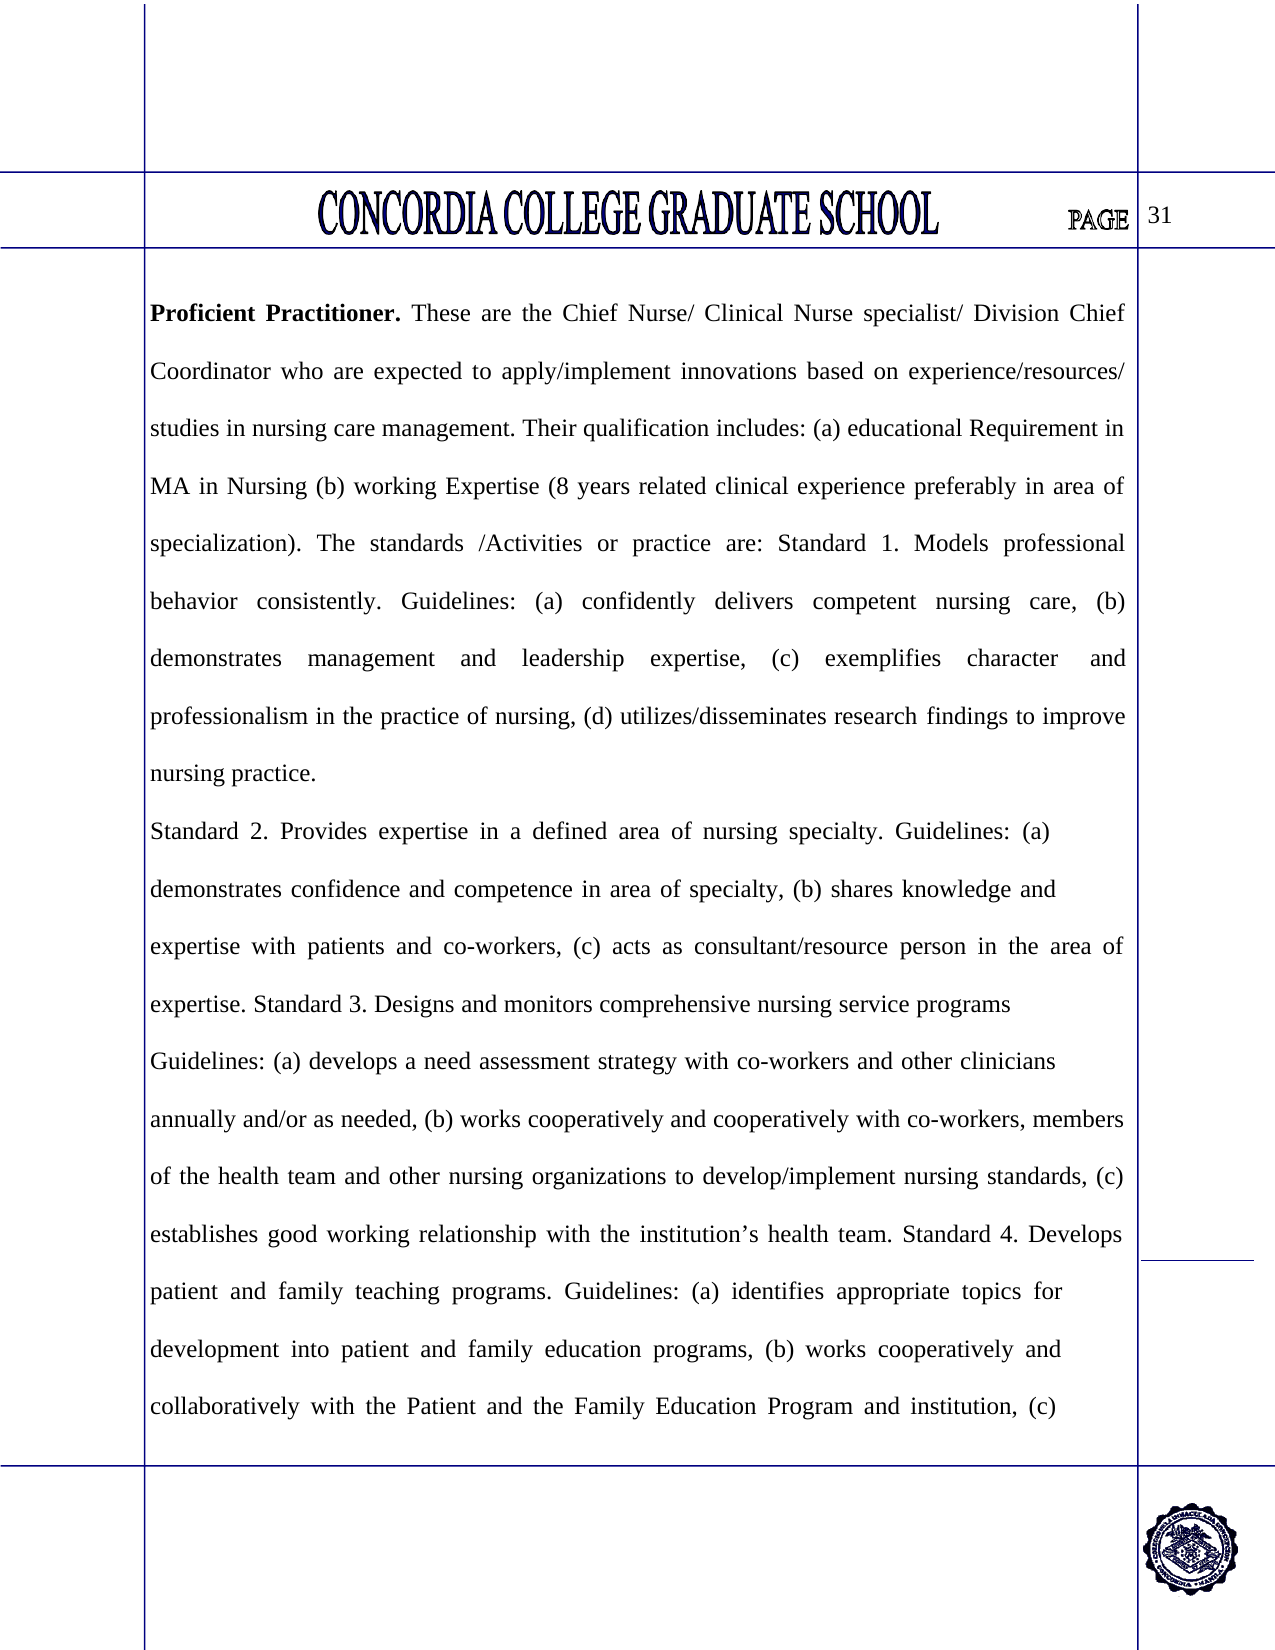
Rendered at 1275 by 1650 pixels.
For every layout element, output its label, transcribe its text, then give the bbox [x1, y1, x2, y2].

picture [318, 190, 939, 235]
text Standard 2. Provides expertise in a defined area of nursing specialty. Guidelines: (a) demonstrates confidence and competence in area of specialty, (b) shares knowledge and expertise with patients and co-workers, (c) acts as consultant/resource person in the area of expertise. Standard 3. Designs and monitors comprehensive nursing service programs Guidelines: (a) develops a need assessment strategy with co-workers and other clinicians annually and/or as needed, (b) works cooperatively and cooperatively with co-workers, members of the health team and other nursing organizations to develop/implement nursing standards, (c) establishes good working relationship with the institution’s health team. Standard 4. Develops patient and family teaching programs. Guidelines: (a) identifies appropriate topics for development into patient and family education programs, (b) works cooperatively and collaboratively with the Patient and the Family Education Program and institution, (c) [150, 816, 1126, 1420]
picture [1143, 1503, 1238, 1597]
picture [1068, 209, 1129, 230]
text Proficient Practitioner. These are the Chief Nurse/ Clinical Nurse specialist/ Division Chief Coordinator who are expected to apply/implement innovations based on experience/resources/ studies in nursing care management. Their qualification includes: (a) educational Requirement in MA in Nursing (b) working Expertise (8 years related clinical experience preferably in area of specialization). The standards /Activities or practice are: Standard 1. Models professional behavior consistently. Guidelines: (a) confidently delivers competent nursing care, (b) demonstrates management and leadership expertise, (c) exemplifies character and professionalism in the practice of nursing, (d) utilizes/disseminates research findings to improve nursing practice. [150, 298, 1126, 787]
